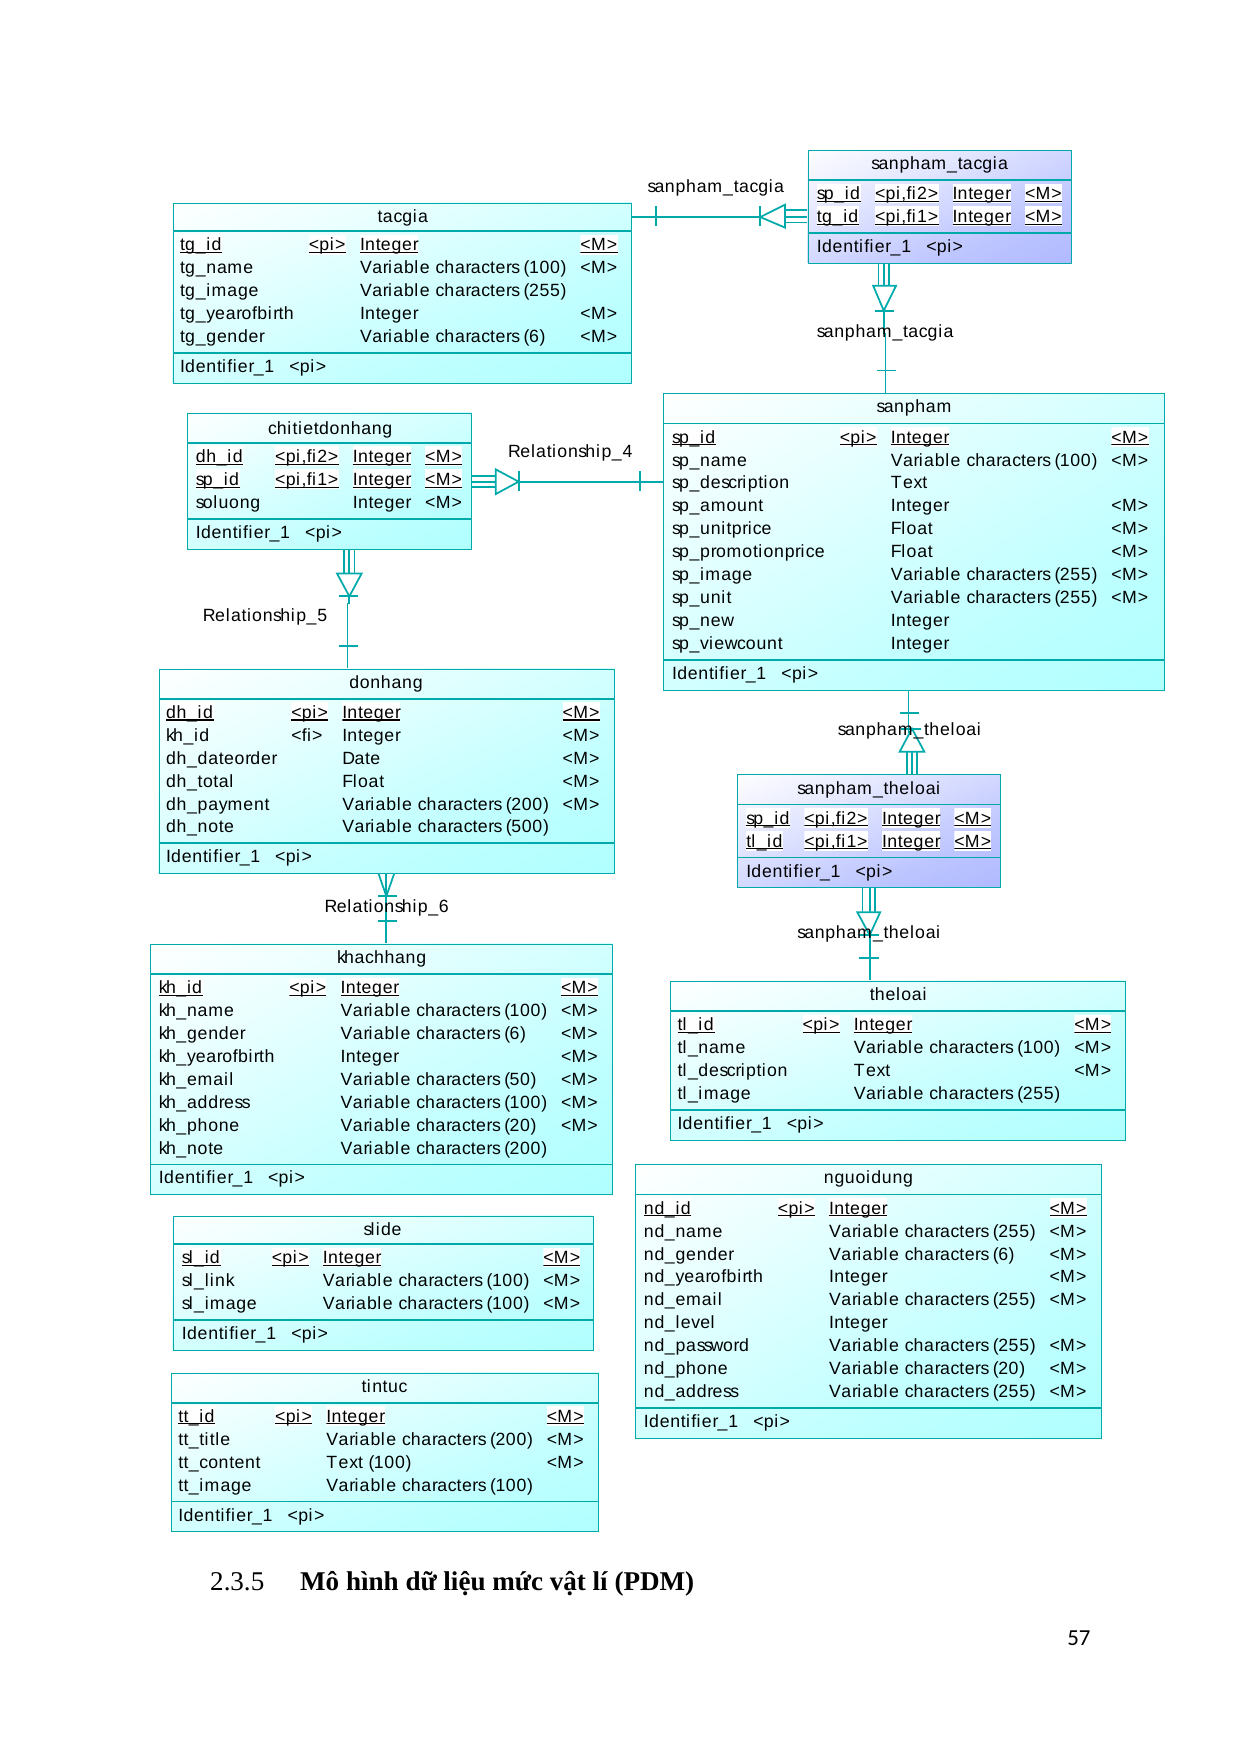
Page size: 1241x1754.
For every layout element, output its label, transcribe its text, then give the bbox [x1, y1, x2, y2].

text Mô hình dữ liệu mức vật lí (PDM) [210, 1565, 1090, 1596]
